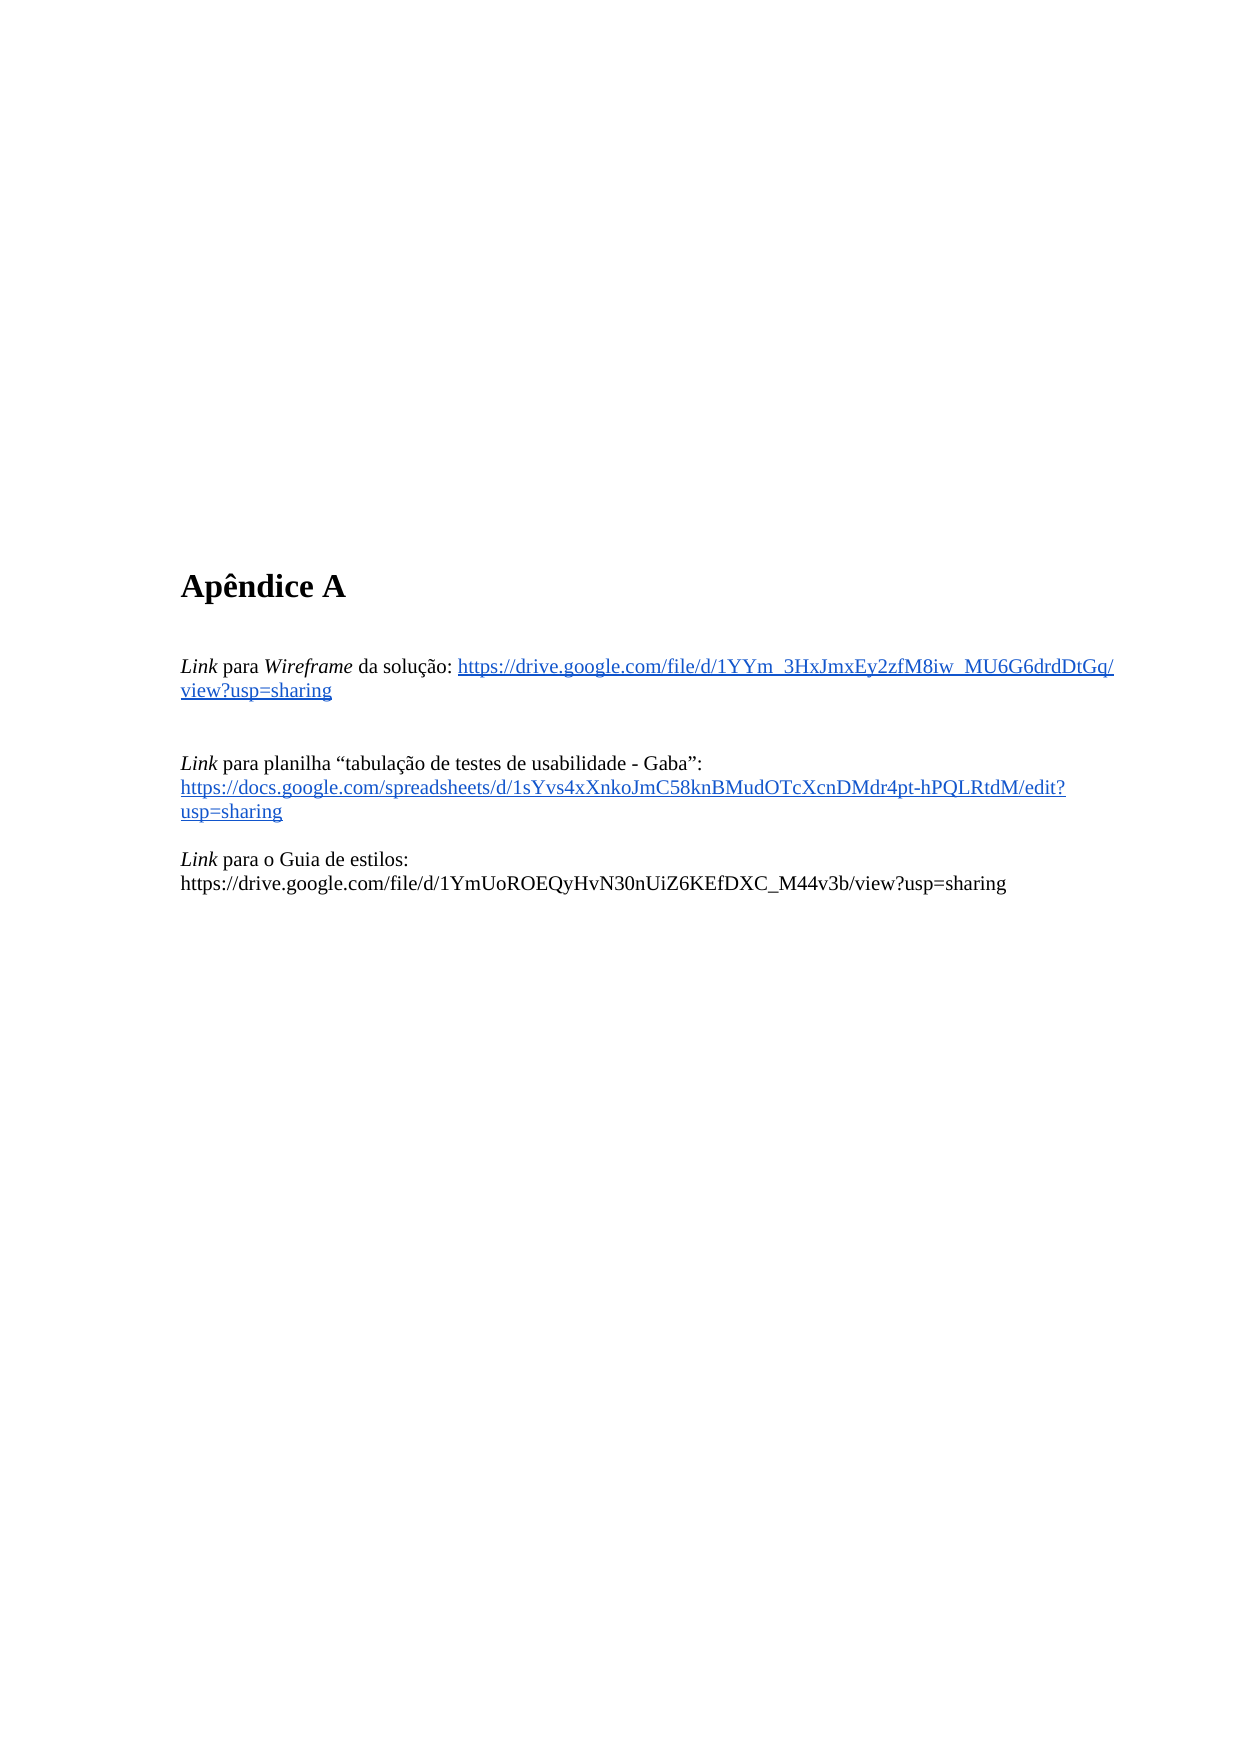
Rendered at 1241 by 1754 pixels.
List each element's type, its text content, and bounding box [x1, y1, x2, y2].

text Link para Wireframe da solução: https://drive.google.com/file/d/1YYm_3HxJmxEy2zfM8iw_MU6G6drdDtGq/view?usp=sharing [180, 653, 1125, 702]
text Link para planilha “tabulação de testes de usabilidade - Gaba”: https://docs.google.com/spreadsheets/d/1sYvs4xXnkoJmC58knBMudOTcXcnDMdr4pt-hPQLRtdM/edit?usp=sharing Link para o Guia de estilos: https://drive.google.com/file/d/1YmUoROEQyHvN30nUiZ6KEfDXC_M44v3b/view?usp=sharing [180, 751, 1125, 895]
subtitle Apêndice A [180, 566, 1125, 604]
